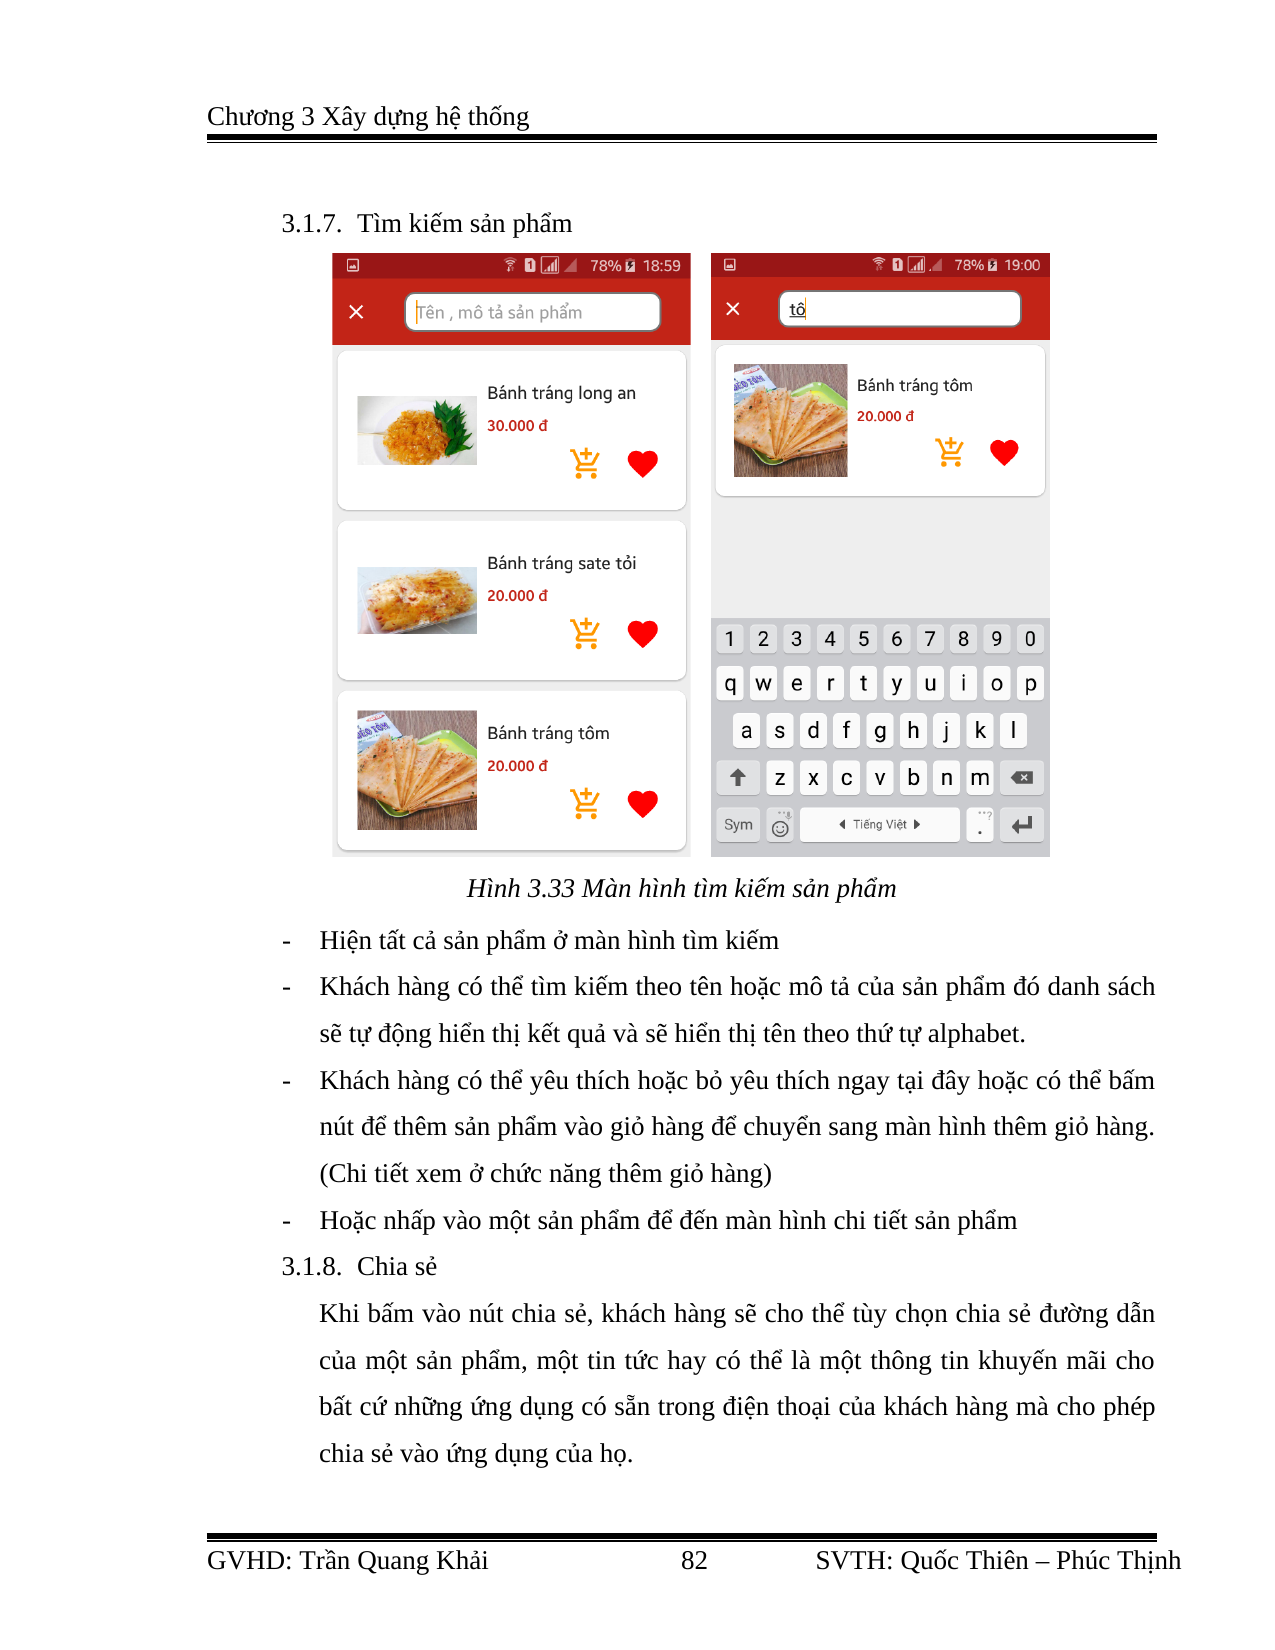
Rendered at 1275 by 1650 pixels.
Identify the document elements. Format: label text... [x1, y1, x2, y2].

list Khách hàng có thể yêu thích hoặc bỏ yêu thích ngay tại đây hoặc có thể bấm nút để thêm sản phẩm vào giỏ hàng để chuyển sang màn hình thêm giỏ hàng. (Chi tiết xem ở chức năng thêm giỏ hàng) [282, 1064, 1157, 1188]
list Hiện tất cả sản phẩm ở màn hình tìm kiếm [282, 924, 1157, 955]
list Khi bấm vào nút chia sẻ, khách hàng sẽ cho thể tùy chọn chia sẻ đường dẫn của một sản phẩm, một tin tức hay có thể là một thông tin khuyến mãi cho bất cứ những ứng dụng có sẵn trong điện thoại của khách hàng mà cho phép chia sẻ vào ứng dụng của họ. [319, 1297, 1157, 1468]
picture [332, 253, 691, 857]
list Hoặc nhấp vào một sản phẩm để đến màn hình chi tiết sản phẩm [282, 1204, 1157, 1235]
text Tìm kiếm sản phẩm [281, 207, 1157, 238]
list Khách hàng có thể tìm kiếm theo tên hoặc mô tả của sản phẩm đó danh sách sẽ tự động hiển thị kết quả và sẽ hiển thị tên theo thứ tự alphabet. [282, 970, 1157, 1048]
picture [711, 253, 1050, 857]
text Chia sẻ [281, 1250, 1157, 1282]
